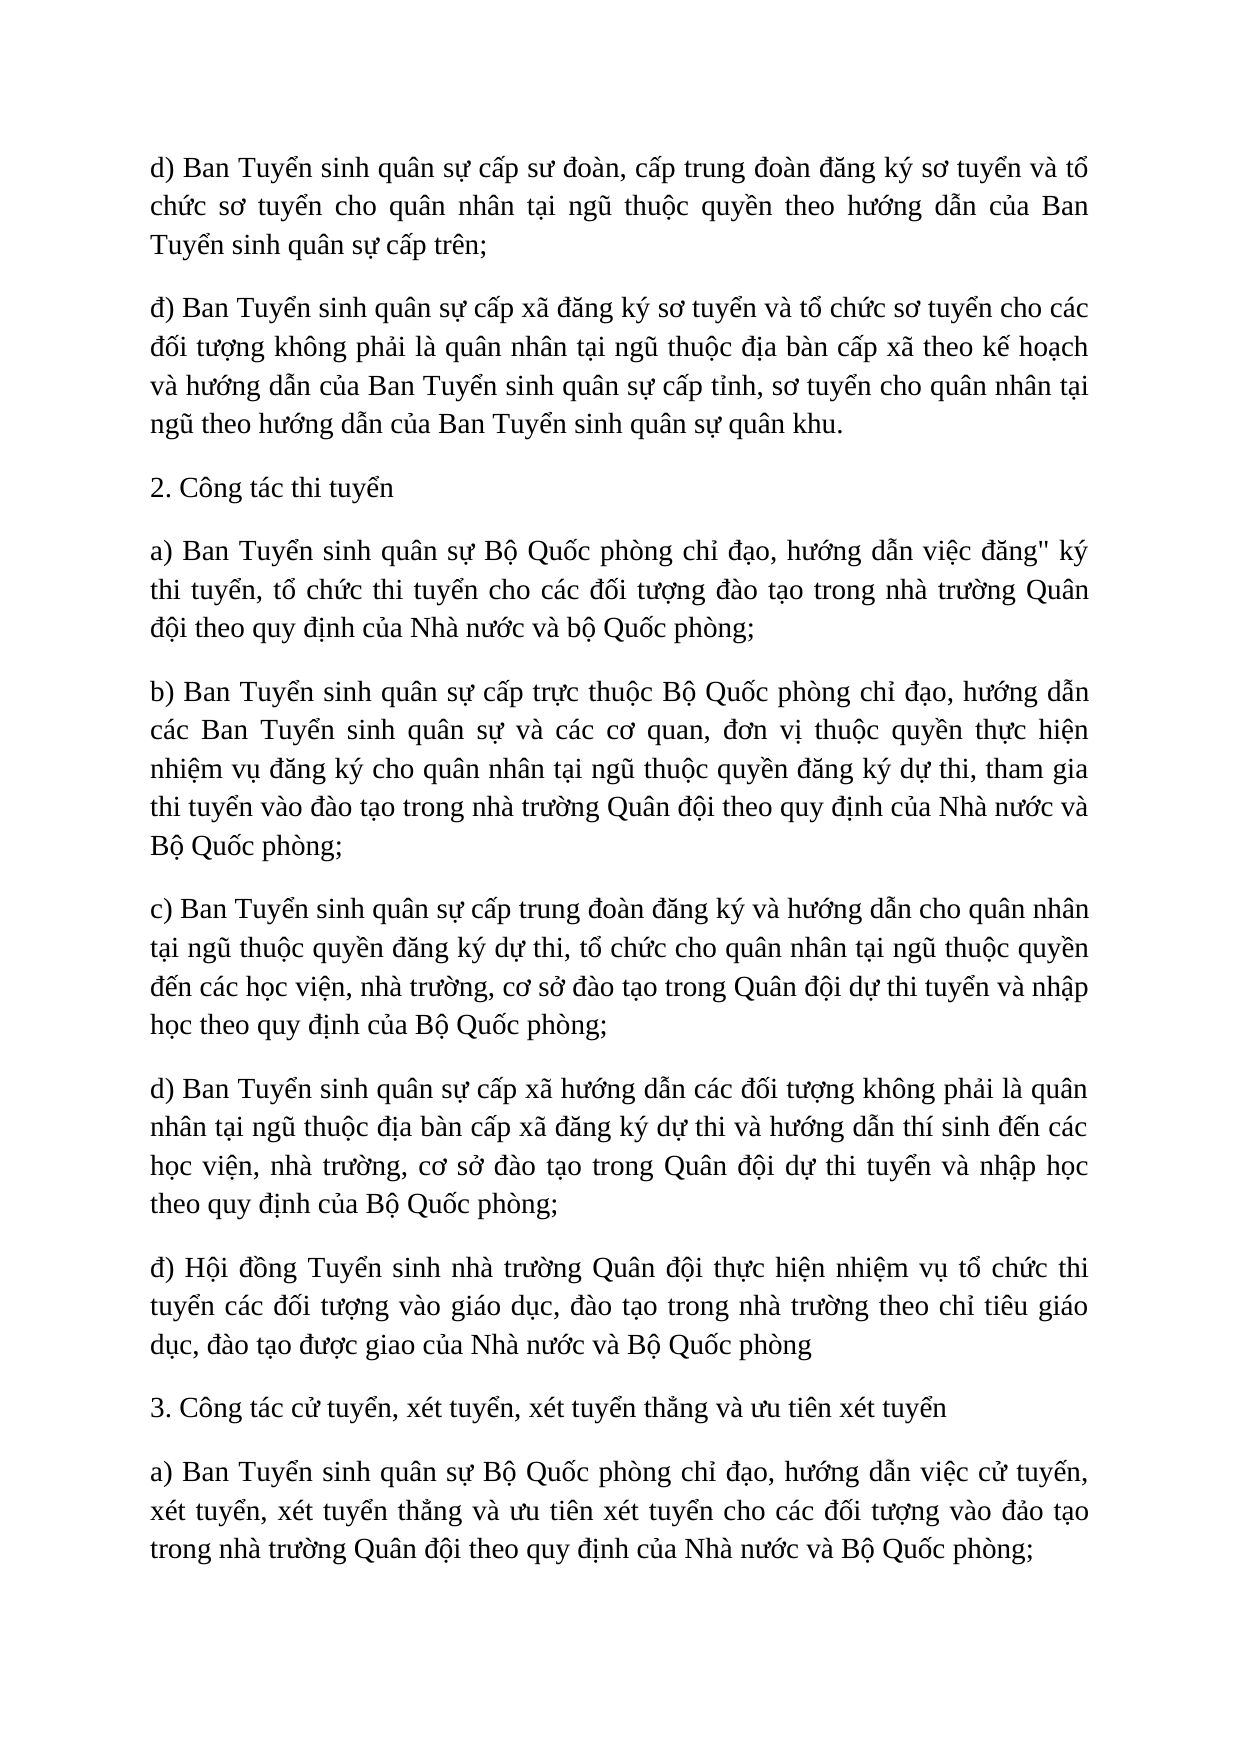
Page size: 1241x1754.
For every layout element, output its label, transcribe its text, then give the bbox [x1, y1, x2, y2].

text a) Ban Tuyển sinh quân sự Bộ Quốc phòng chỉ đạo, hướng dẫn việc đăng" ký thi tuyển, tổ chức thi tuyển cho các đối tượng đào tạo trong nhà trường Quân đội theo quy định của Nhà nước và bộ Quốc phòng; [150, 533, 1090, 644]
text c) Ban Tuyển sinh quân sự cấp trung đoàn đăng ký và hướng dẫn cho quân nhân tại ngũ thuộc quyền đăng ký dự thi, tổ chức cho quân nhân tại ngũ thuộc quyền đến các học viện, nhà trường, cơ sở đào tạo trong Quân đội dự thi tuyển và nhập học theo quy định của Bộ Quốc phòng; [150, 892, 1090, 1041]
text 3. Công tác cử tuyển, xét tuyển, xét tuyển thẳng và ưu tiên xét tuyển [150, 1391, 1090, 1424]
text 2. Công tác thi tuyển [150, 470, 1090, 503]
text b) Ban Tuyển sinh quân sự cấp trực thuộc Bộ Quốc phòng chỉ đạo, hướng dẫn các Ban Tuyển sinh quân sự và các cơ quan, đơn vị thuộc quyền thực hiện nhiệm vụ đăng ký cho quân nhân tại ngũ thuộc quyền đăng ký dự thi, tham gia thi tuyển vào đào tạo trong nhà trường Quân đội theo quy định của Nhà nước và Bộ Quốc phòng; [150, 674, 1090, 862]
text a) Ban Tuyển sinh quân sự Bộ Quốc phòng chỉ đạo, hướng dẫn việc cử tuyến, xét tuyển, xét tuyển thẳng và ưu tiên xét tuyển cho các đối tượng vào đảo tạo trong nhà trường Quân đội theo quy định của Nhà nước và Bộ Quốc phòng; [150, 1454, 1090, 1565]
text đ) Ban Tuyển sinh quân sự cấp xã đăng ký sơ tuyển và tổ chức sơ tuyển cho các đối tượng không phải là quân nhân tại ngũ thuộc địa bàn cấp xã theo kế hoạch và hướng dẫn của Ban Tuyển sinh quân sự cấp tỉnh, sơ tuyển cho quân nhân tại ngũ theo hướng dẫn của Ban Tuyển sinh quân sự quân khu. [150, 291, 1090, 440]
text d) Ban Tuyển sinh quân sự cấp sư đoàn, cấp trung đoàn đăng ký sơ tuyển và tổ chức sơ tuyển cho quân nhân tại ngũ thuộc quyền theo hướng dẫn của Ban Tuyển sinh quân sự cấp trên; [150, 150, 1090, 261]
text đ) Hội đồng Tuyển sinh nhà trường Quân đội thực hiện nhiệm vụ tổ chức thi tuyển các đối tượng vào giáo dục, đào tạo trong nhà trường theo chỉ tiêu giáo dục, đào tạo được giao của Nhà nước và Bộ Quốc phòng [150, 1250, 1090, 1361]
text d) Ban Tuyển sinh quân sự cấp xã hướng dẫn các đối tượng không phải là quân nhân tại ngũ thuộc địa bàn cấp xã đăng ký dự thi và hướng dẫn thí sinh đến các học viện, nhà trường, cơ sở đào tạo trong Quân đội dự thi tuyển và nhập học theo quy định của Bộ Quốc phòng; [150, 1071, 1090, 1220]
